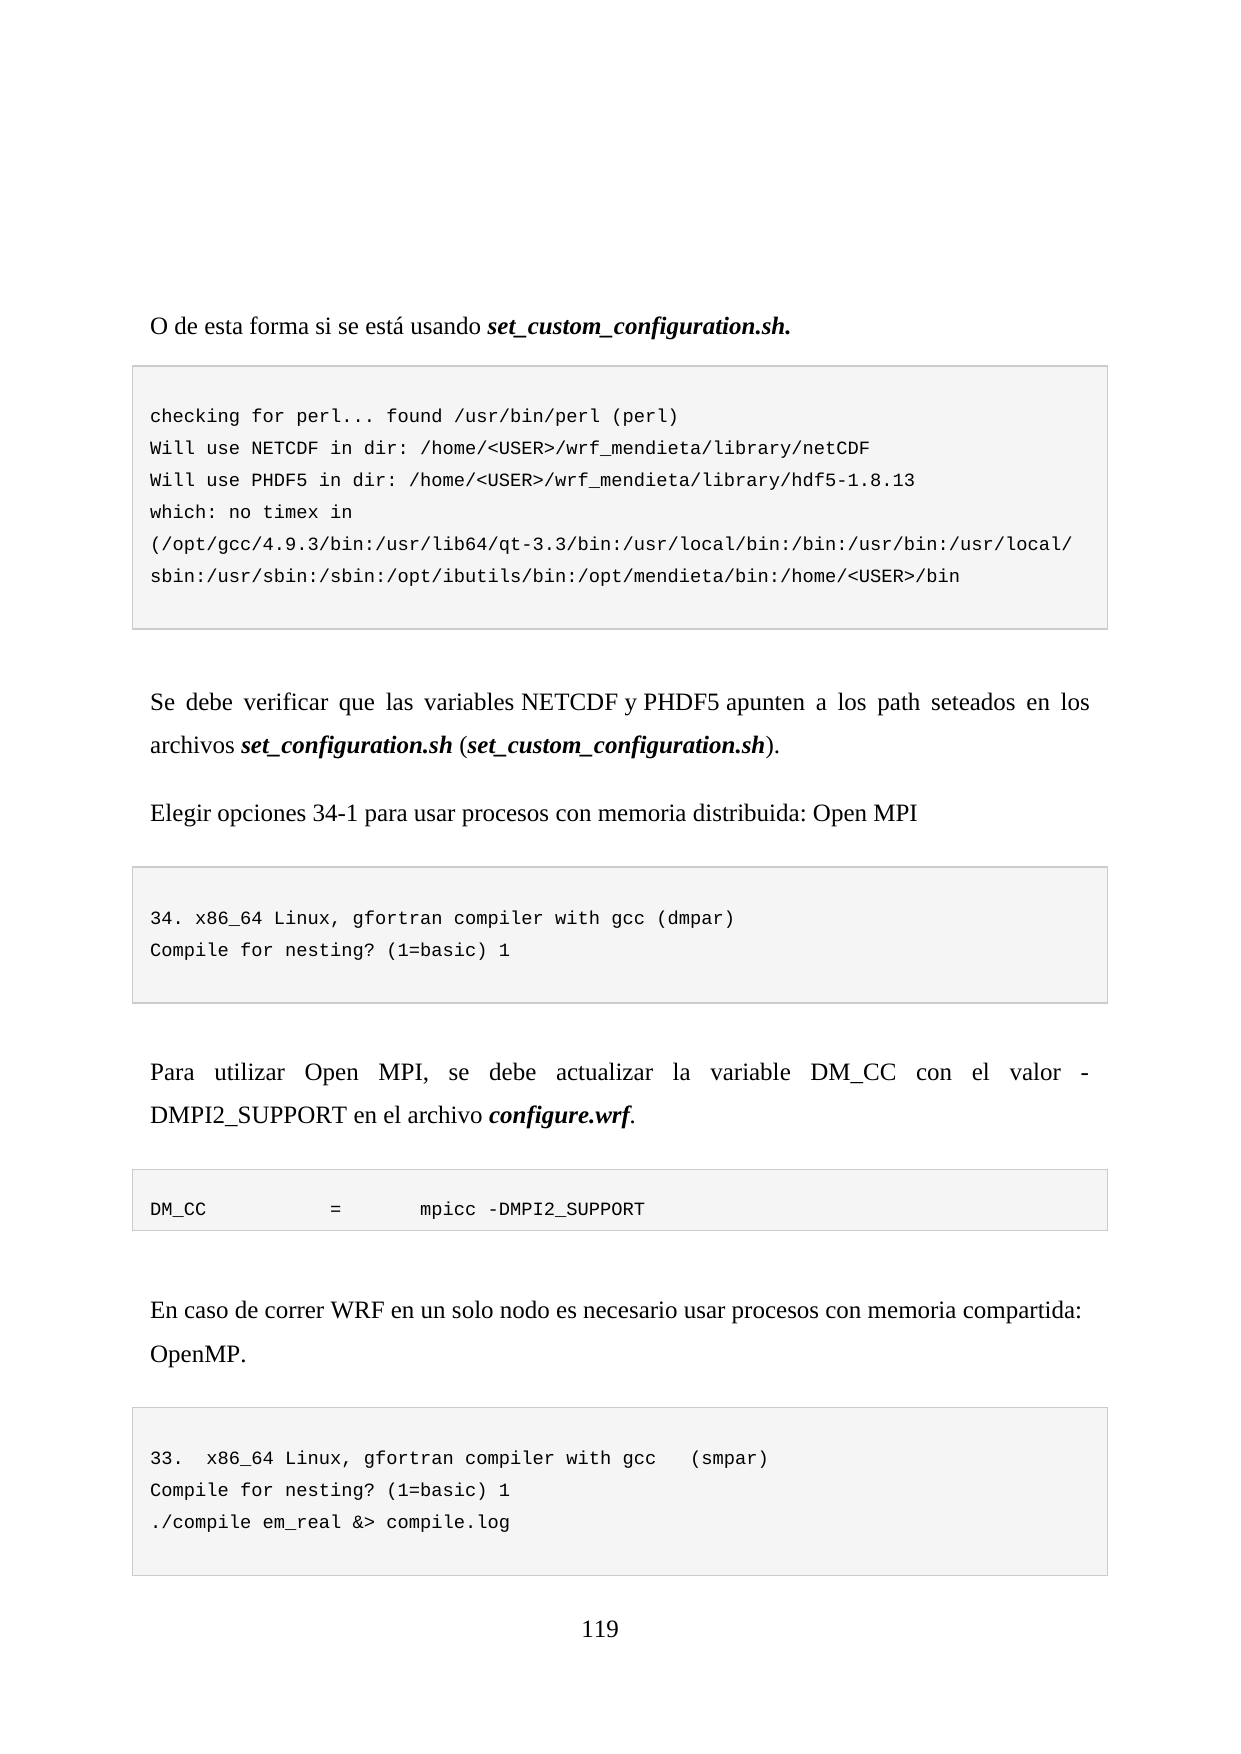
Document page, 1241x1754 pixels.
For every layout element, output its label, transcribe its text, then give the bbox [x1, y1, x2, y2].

text O de esta forma si se está usando set_custom_configuration.sh. [150, 311, 1090, 340]
text En caso de correr WRF en un solo nodo es necesario usar procesos con memoria compartida: OpenMP. [150, 1296, 1090, 1367]
text Elegir opciones 34-1 para usar procesos con memoria distribuida: Open MPI [150, 798, 1090, 827]
text ./compile em_real &> compile.log [133, 1503, 1107, 1534]
text DM_CC = mpicc -DMPI2_SUPPORT [133, 1190, 1107, 1230]
text Para utilizar Open MPI, se debe actualizar la variable DM_CC con el valor -DMPI2_SUPPORT en el archivo configure.wrf. [150, 1057, 1090, 1129]
text Se debe verificar que las variables NETCDF y PHDF5 apunten a los path seteados en los archivos set_configuration.sh (set_custom_configuration.sh). [150, 687, 1090, 759]
text 33. x86_64 Linux, gfortran compiler with gcc (smpar) [133, 1439, 1107, 1470]
text which: no timex in (/opt/gcc/4.9.3/bin:/usr/lib64/qt-3.3/bin:/usr/local/bin:/bin:/usr/bin:/usr/local/sbin:/usr/sbin:/sbin:/opt/ibutils/bin:/opt/mendieta/bin:/home/<USER>/bin [133, 493, 1107, 588]
text 34. x86_64 Linux, gfortran compiler with gcc (dmpar) [133, 898, 1107, 930]
text Will use NETCDF in dir: /home/<USER>/wrf_mendieta/library/netCDF [133, 429, 1107, 460]
text Compile for nesting? (1=basic) 1 [133, 1471, 1107, 1502]
text checking for perl... found /usr/bin/perl (perl) [133, 397, 1107, 428]
text Compile for nesting? (1=basic) 1 [133, 930, 1107, 962]
text Will use PHDF5 in dir: /home/<USER>/wrf_mendieta/library/hdf5-1.8.13 [133, 461, 1107, 492]
